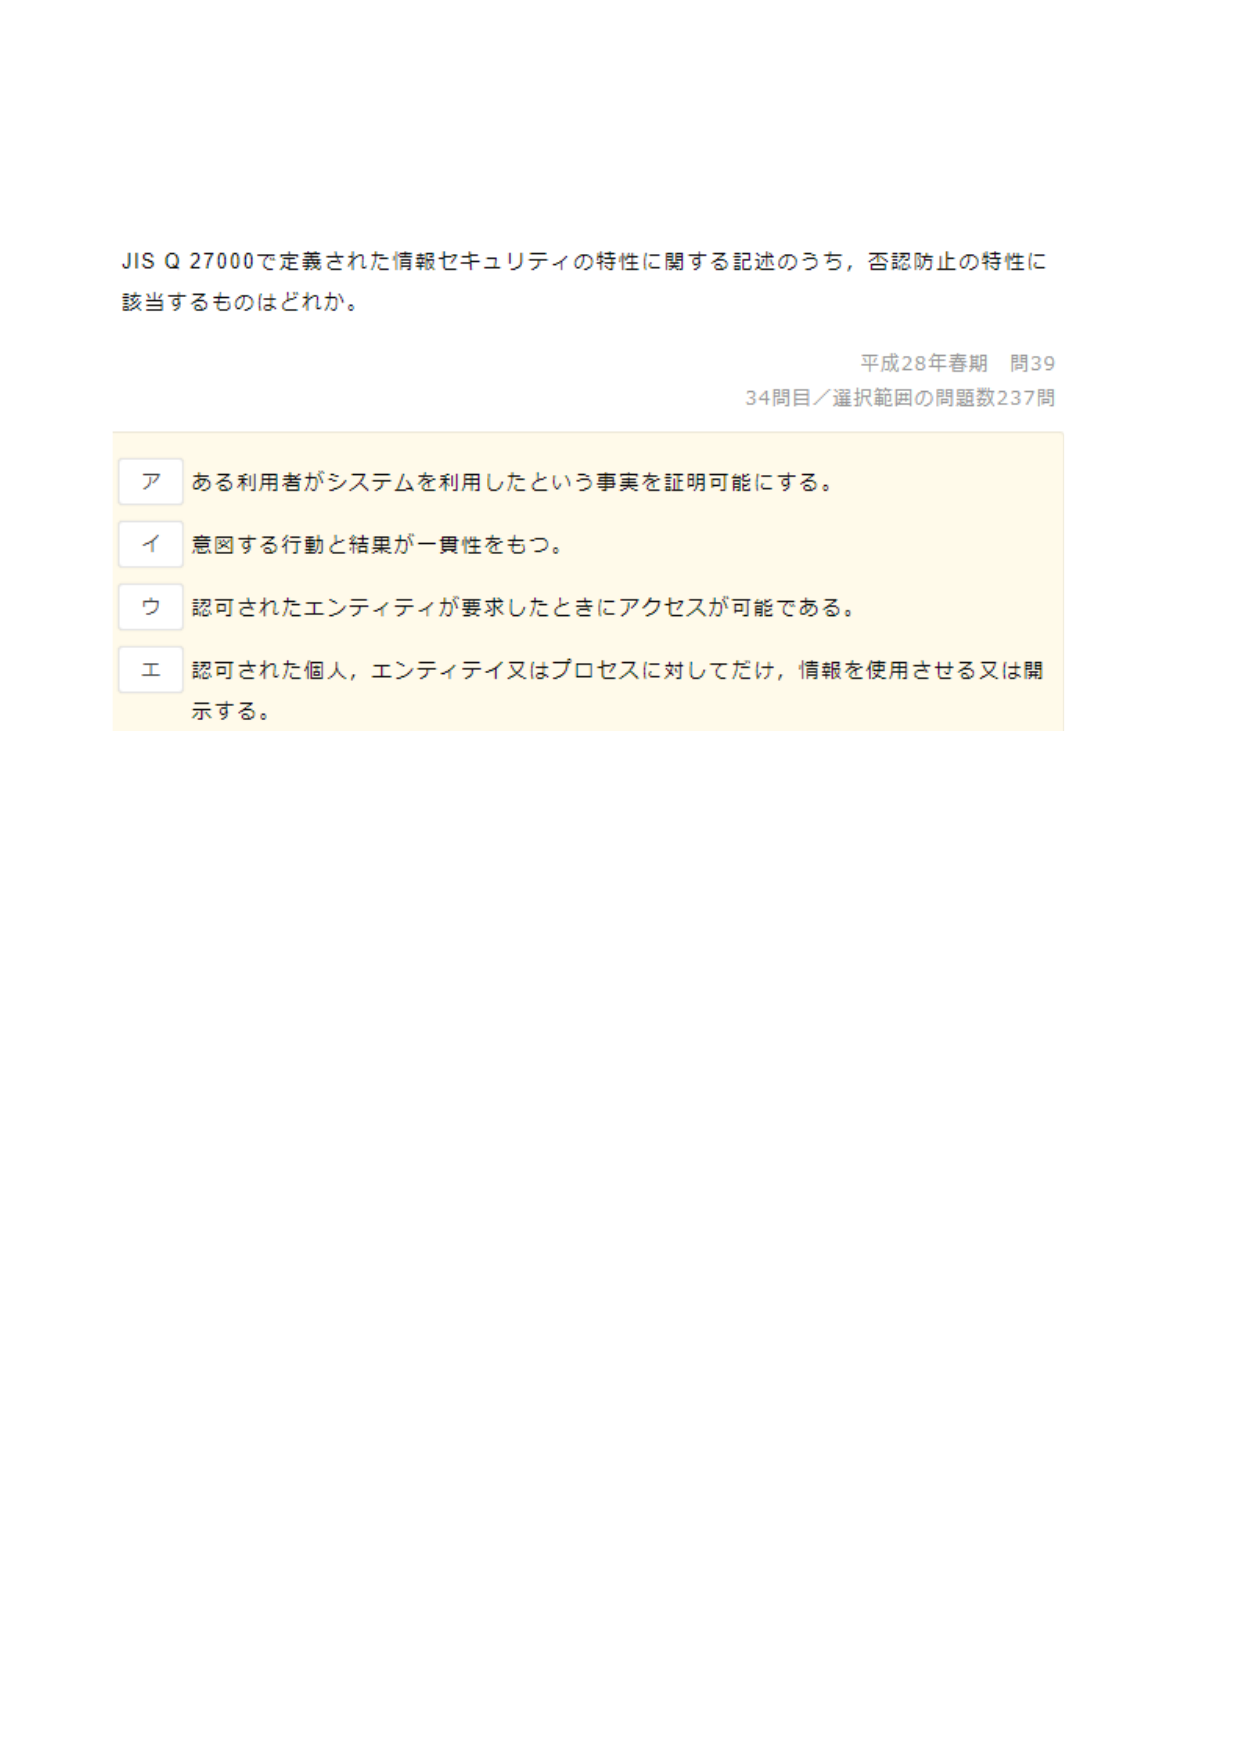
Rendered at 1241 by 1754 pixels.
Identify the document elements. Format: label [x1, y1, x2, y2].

picture [112, 239, 1065, 731]
